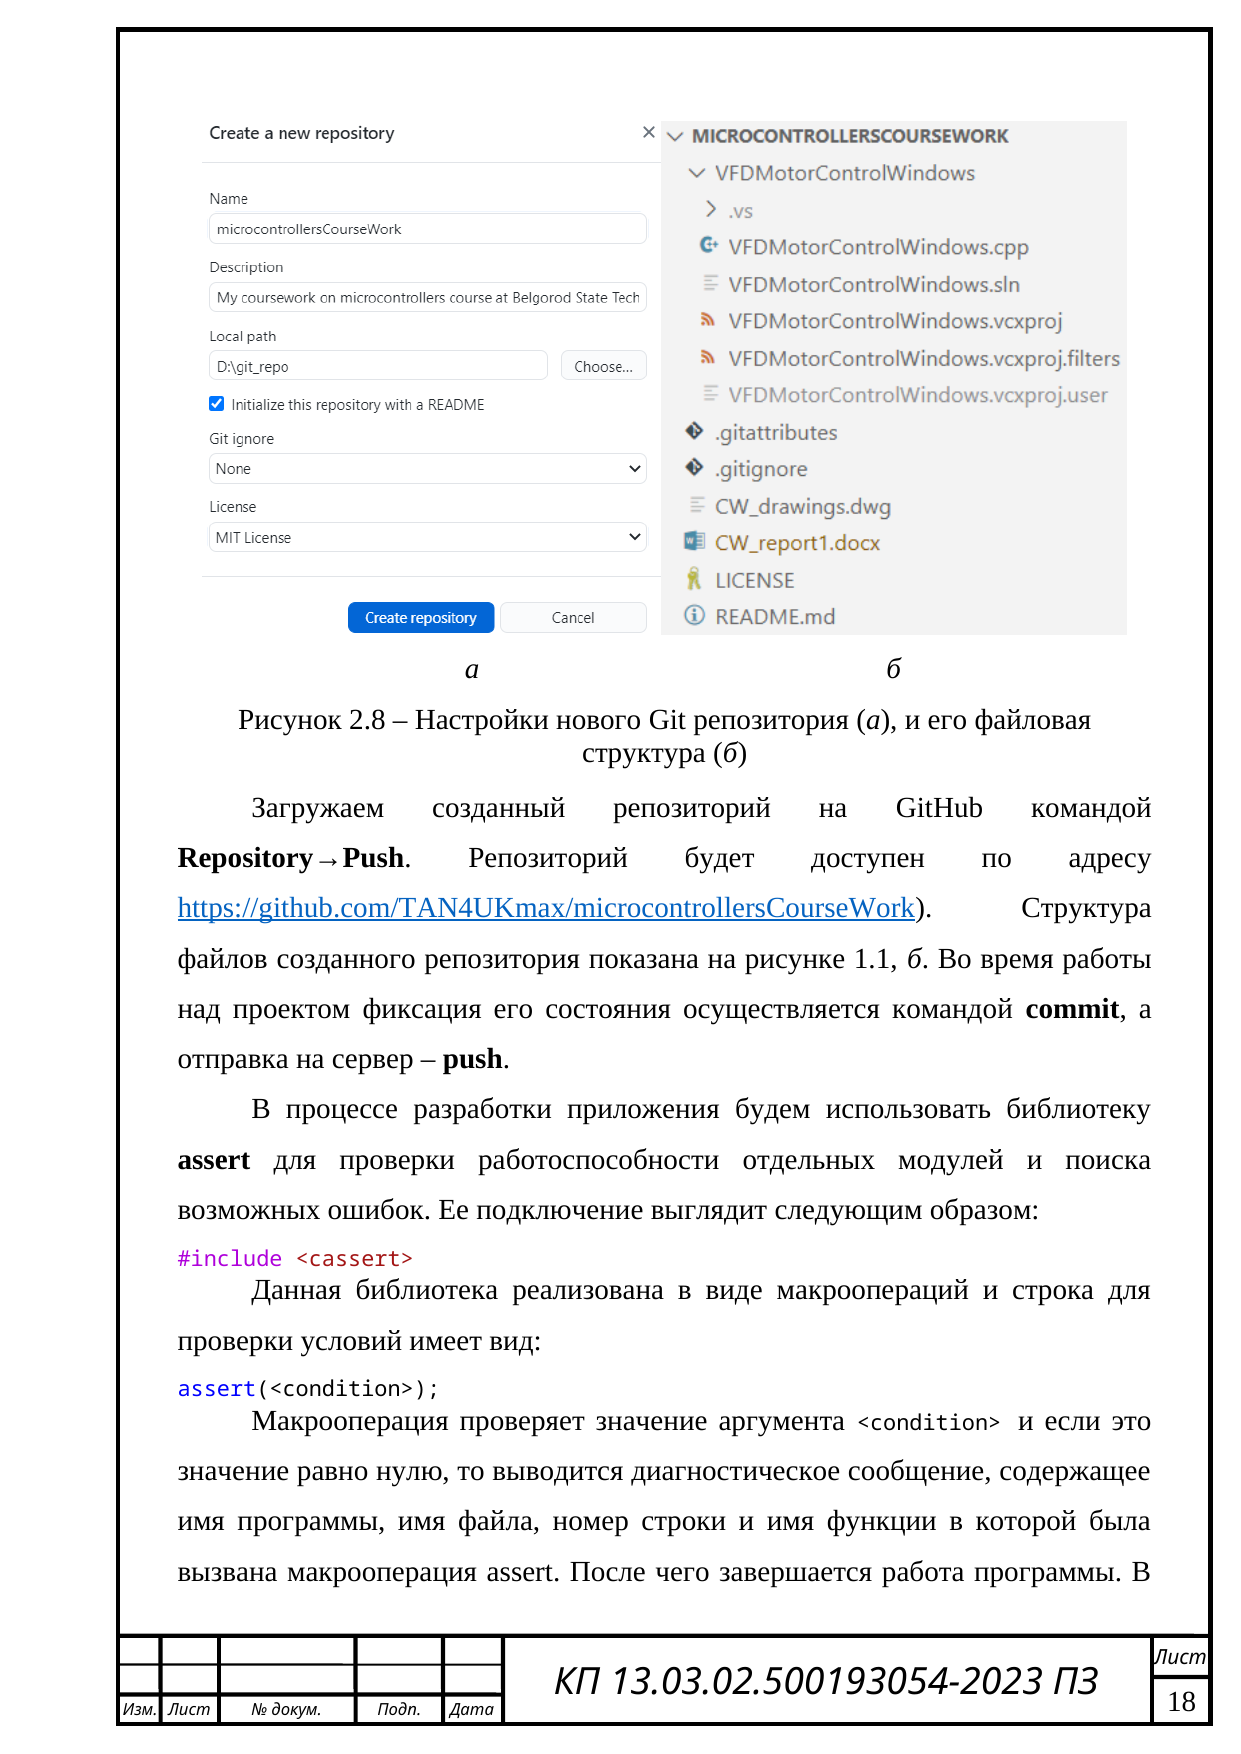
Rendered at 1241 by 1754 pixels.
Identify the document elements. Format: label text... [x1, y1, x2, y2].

text a б [177, 652, 1152, 685]
text assert(<condition>); [177, 1373, 1152, 1403]
text В процессе разработки приложения будем использовать библиотеку assert для проверки работоспособности отдельных модулей и поиска возможных ошибок. Ее подключение выглядит следующим образом: [177, 1092, 1152, 1226]
text #include <cassert> [177, 1243, 1152, 1272]
picture [202, 118, 1127, 635]
text Данная библиотека реализована в виде макроопераций и строка для проверки условий имеет вид: [177, 1272, 1152, 1356]
text Загружаем созданный репозиторий на GitHub командой Repository→Push. Репозиторий будет доступен по адресу https://github.com/TAN4UKmax/microcontrollersCourseWork). Структура файлов созданного репозитория показана на рисунке 1.1, б. Во время работы над проектом фиксация его состояния осуществляется командой commit, а отправка на сервер – push. [177, 790, 1152, 1075]
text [177, 1403, 1152, 1587]
